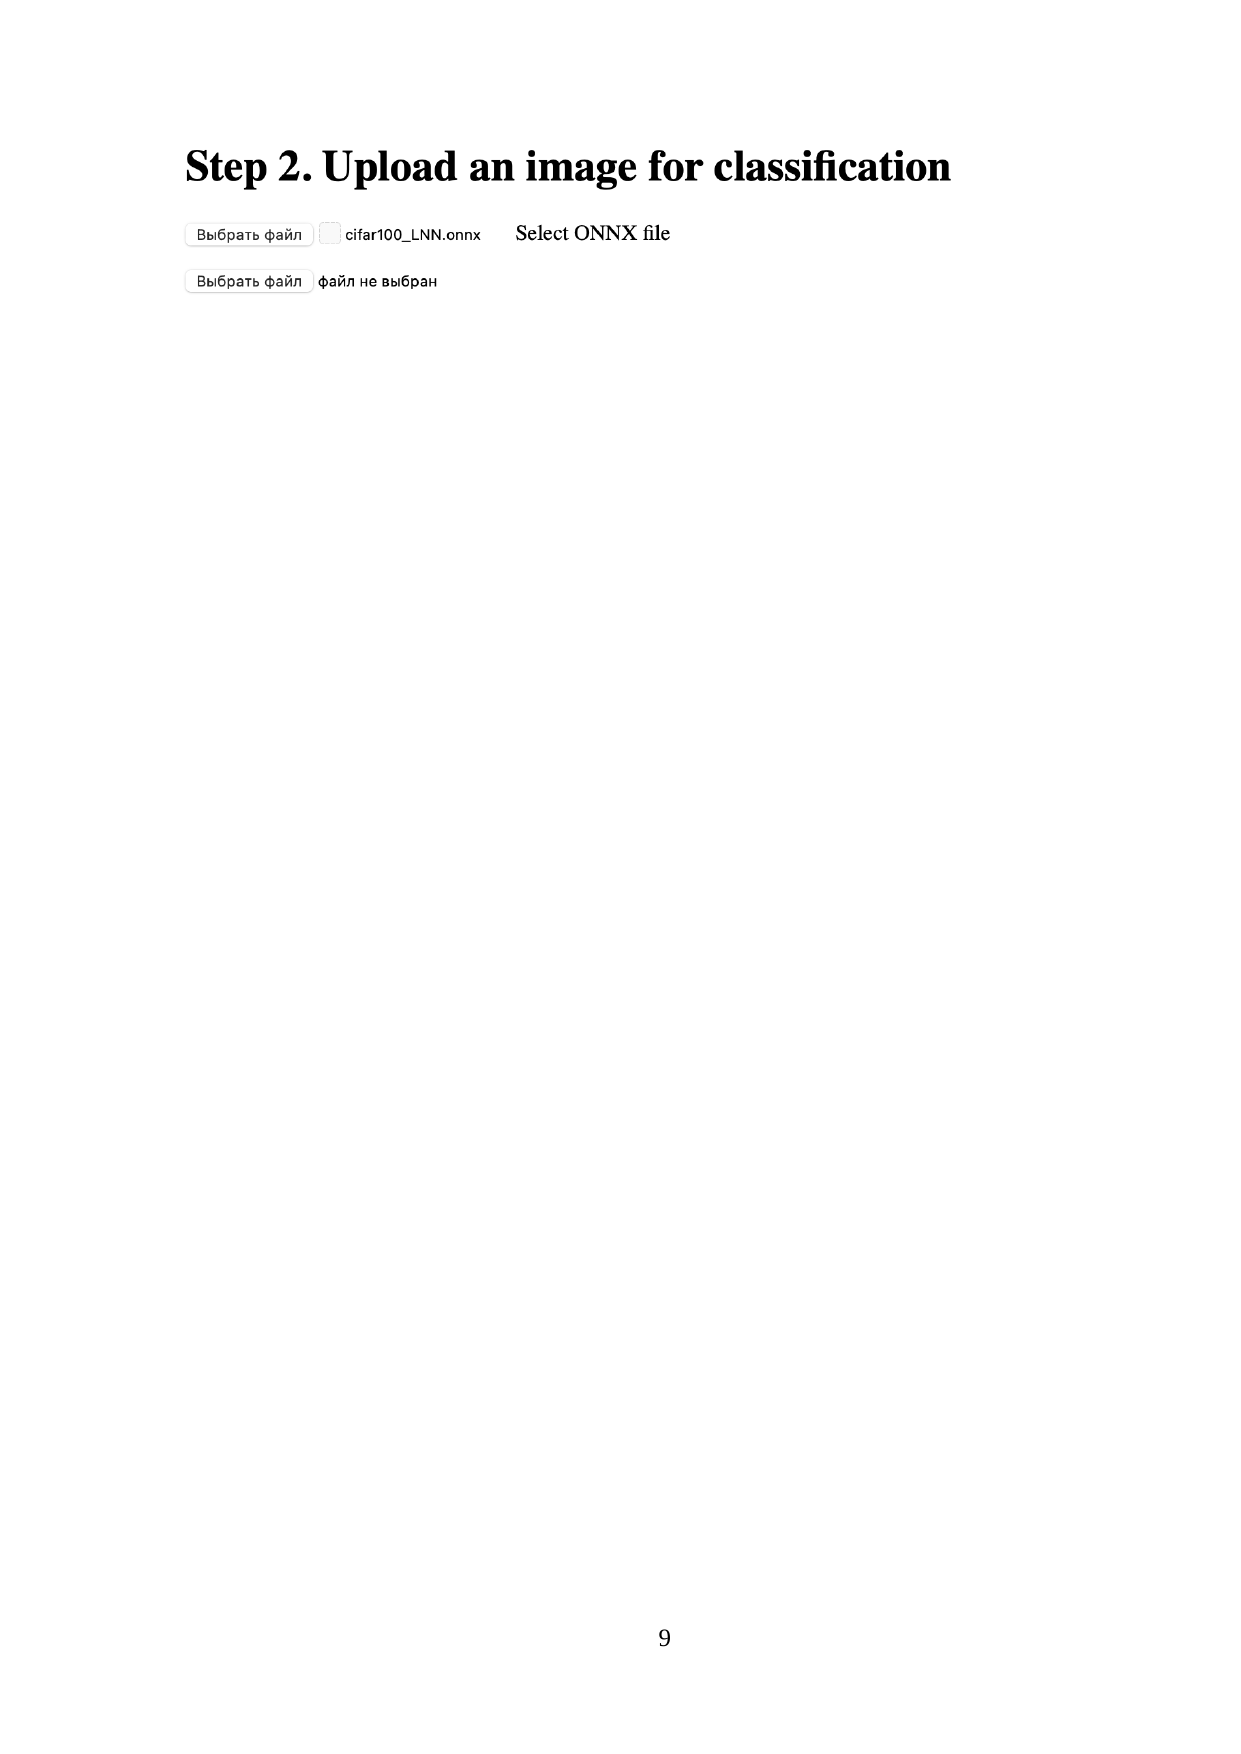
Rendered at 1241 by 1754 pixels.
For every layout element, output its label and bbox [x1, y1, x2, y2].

picture [177, 118, 1152, 401]
